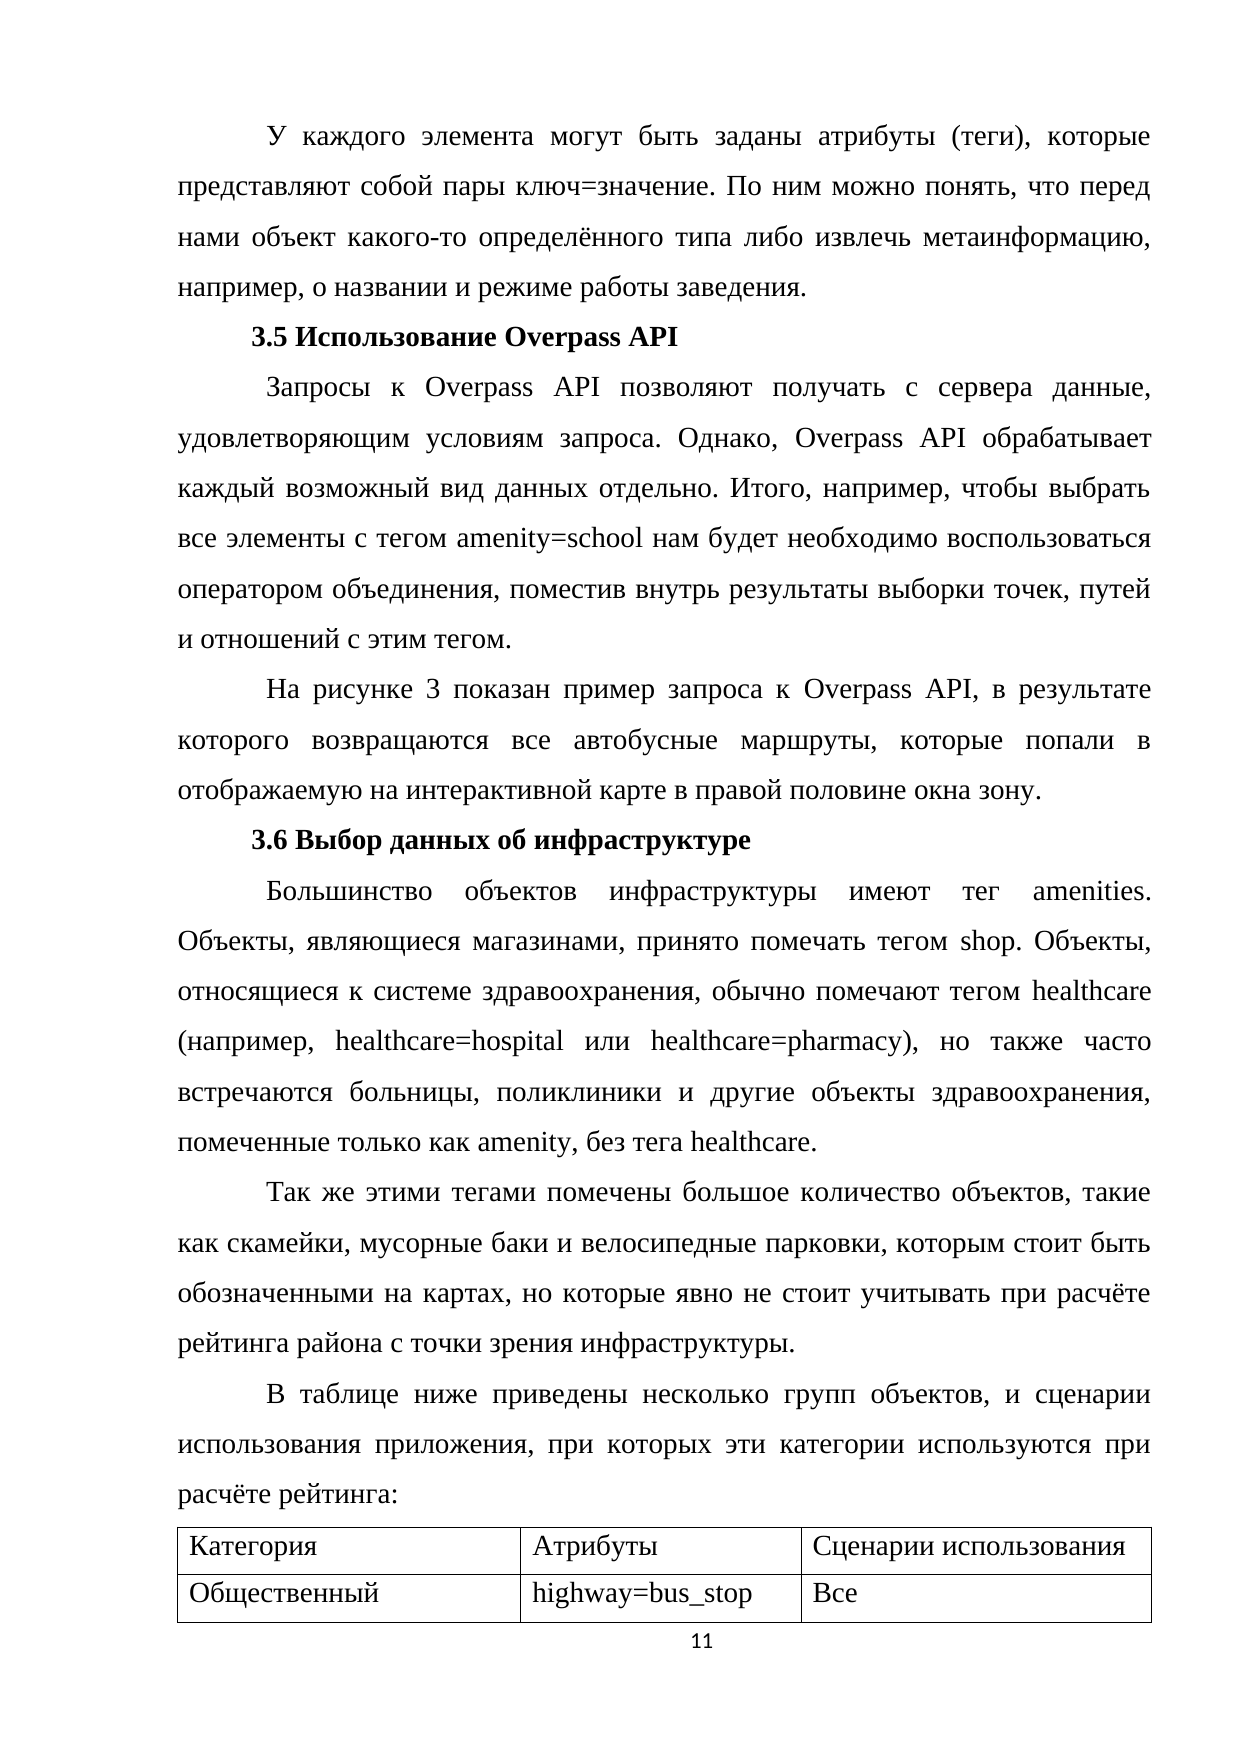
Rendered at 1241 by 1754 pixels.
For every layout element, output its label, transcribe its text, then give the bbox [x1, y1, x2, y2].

text Так же этими тегами помечены большое количество объектов, такие как скамейки, мусорные баки и велосипедные парковки, которым стоит быть обозначенными на картах, но которые явно не стоит учитывать при расчёте рейтинга района с точки зрения инфраструктуры. [177, 1174, 1152, 1359]
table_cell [178, 1575, 520, 1622]
text Запросы к Overpass API позволяют получать с сервера данные, удовлетворяющим условиям запроса. Однако, Overpass API обрабатывает каждый возможный вид данных отдельно. Итого, например, чтобы выбрать все элементы с тегом amenity=school нам будет необходимо воспользоваться оператором объединения, поместив внутрь результаты выборки точек, путей и отношений с этим тегом. [177, 369, 1152, 655]
text Большинство объектов инфраструктуры имеют тег amenities. Объекты, являющиеся магазинами, принято помечать тегом shop. Объекты, относящиеся к системе здравоохранения, обычно помечают тегом healthcare (например, healthcare=hospital или healthcare=pharmacy), но также часто встречаются больницы, поликлиники и другие объекты здравоохранения, помеченные только как amenity, без тега healthcare. [177, 873, 1152, 1158]
table_cell highway=bus_stop [521, 1575, 801, 1622]
table_header Категория [178, 1528, 520, 1574]
text У каждого элемента могут быть заданы атрибуты (теги), которые представляют собой пары ключ=значение. По ним можно понять, что перед нами объект какого-то определённого типа либо извлечь метаинформацию, например, о названии и режиме работы заведения. [177, 118, 1152, 303]
text Выбор данных об инфраструктуре [177, 822, 1152, 856]
text Использование Overpass API [177, 319, 1152, 353]
table_header Сценарии использования [802, 1528, 1151, 1574]
text В таблице ниже приведены несколько групп объектов, и сценарии использования приложения, при которых эти категории используются при расчёте рейтинга: [177, 1376, 1152, 1510]
table_header Атрибуты [521, 1528, 801, 1574]
table_cell Все [802, 1575, 1151, 1622]
text На рисунке 3 показан пример запроса к Overpass API, в результате которого возвращаются все автобусные маршруты, которые попали в отображаемую на интерактивной карте в правой половине окна зону. [177, 671, 1152, 806]
